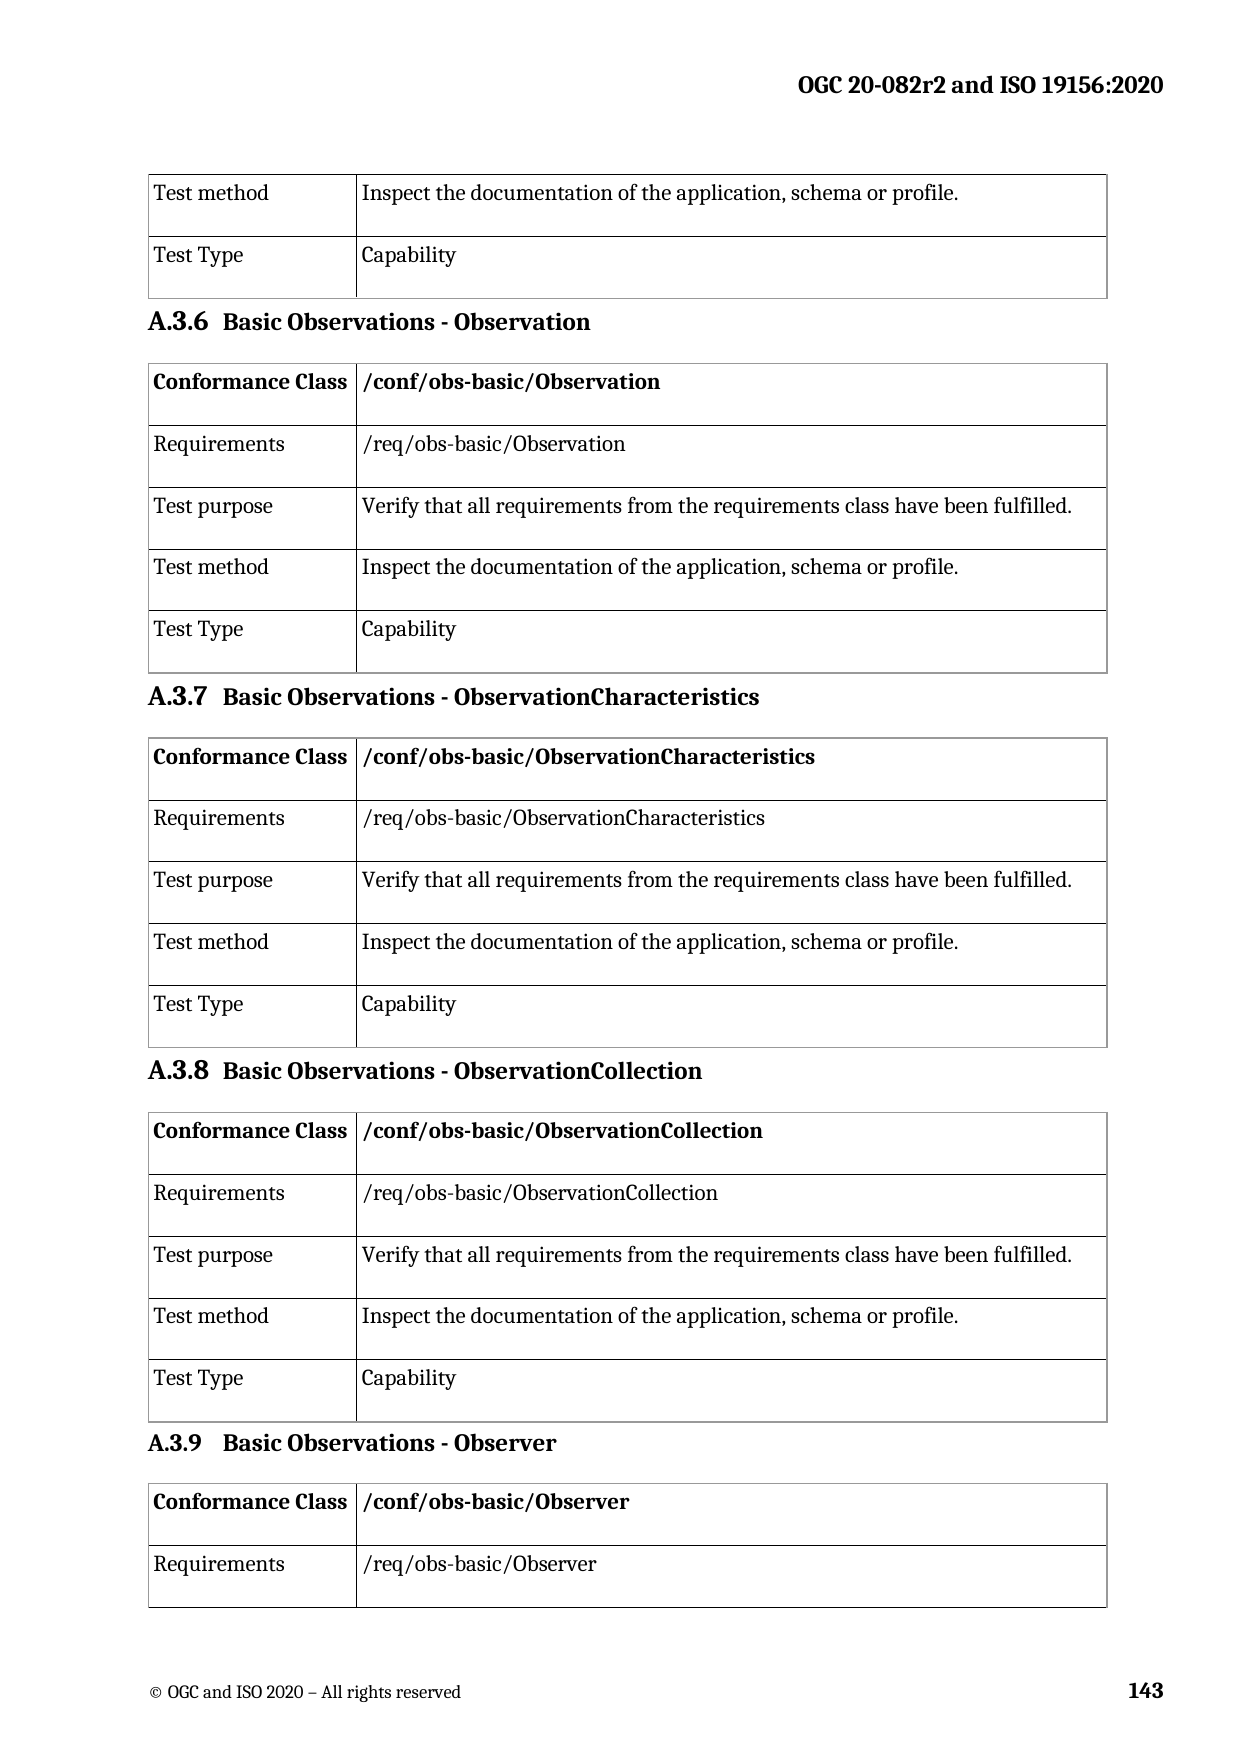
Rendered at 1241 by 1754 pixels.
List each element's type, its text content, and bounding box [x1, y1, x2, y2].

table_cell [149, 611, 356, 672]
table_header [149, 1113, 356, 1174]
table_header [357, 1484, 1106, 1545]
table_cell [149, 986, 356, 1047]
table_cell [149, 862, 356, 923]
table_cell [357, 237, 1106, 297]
text Basic Observations - ObservationCollection [148, 1054, 1163, 1087]
text Basic Observations - Observation [148, 305, 1163, 338]
text Basic Observations - Observer [148, 1429, 1163, 1458]
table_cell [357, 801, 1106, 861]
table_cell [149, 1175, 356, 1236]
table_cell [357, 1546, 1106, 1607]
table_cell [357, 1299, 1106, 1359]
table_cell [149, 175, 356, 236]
text Basic Observations - ObservationCharacteristics [148, 680, 1163, 712]
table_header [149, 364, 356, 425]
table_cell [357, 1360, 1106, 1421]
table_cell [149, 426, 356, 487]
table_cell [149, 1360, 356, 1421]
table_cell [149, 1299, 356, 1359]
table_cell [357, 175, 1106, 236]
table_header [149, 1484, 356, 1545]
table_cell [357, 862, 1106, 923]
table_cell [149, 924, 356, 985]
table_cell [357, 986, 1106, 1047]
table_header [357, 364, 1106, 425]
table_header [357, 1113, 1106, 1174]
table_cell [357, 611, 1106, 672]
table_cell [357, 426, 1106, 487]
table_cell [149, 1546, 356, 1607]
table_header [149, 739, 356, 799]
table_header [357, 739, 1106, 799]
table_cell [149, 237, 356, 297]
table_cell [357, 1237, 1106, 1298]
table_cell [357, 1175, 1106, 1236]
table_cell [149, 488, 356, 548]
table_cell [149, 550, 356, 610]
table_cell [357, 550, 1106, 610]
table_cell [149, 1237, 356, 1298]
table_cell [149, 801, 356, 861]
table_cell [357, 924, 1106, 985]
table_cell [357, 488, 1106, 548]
